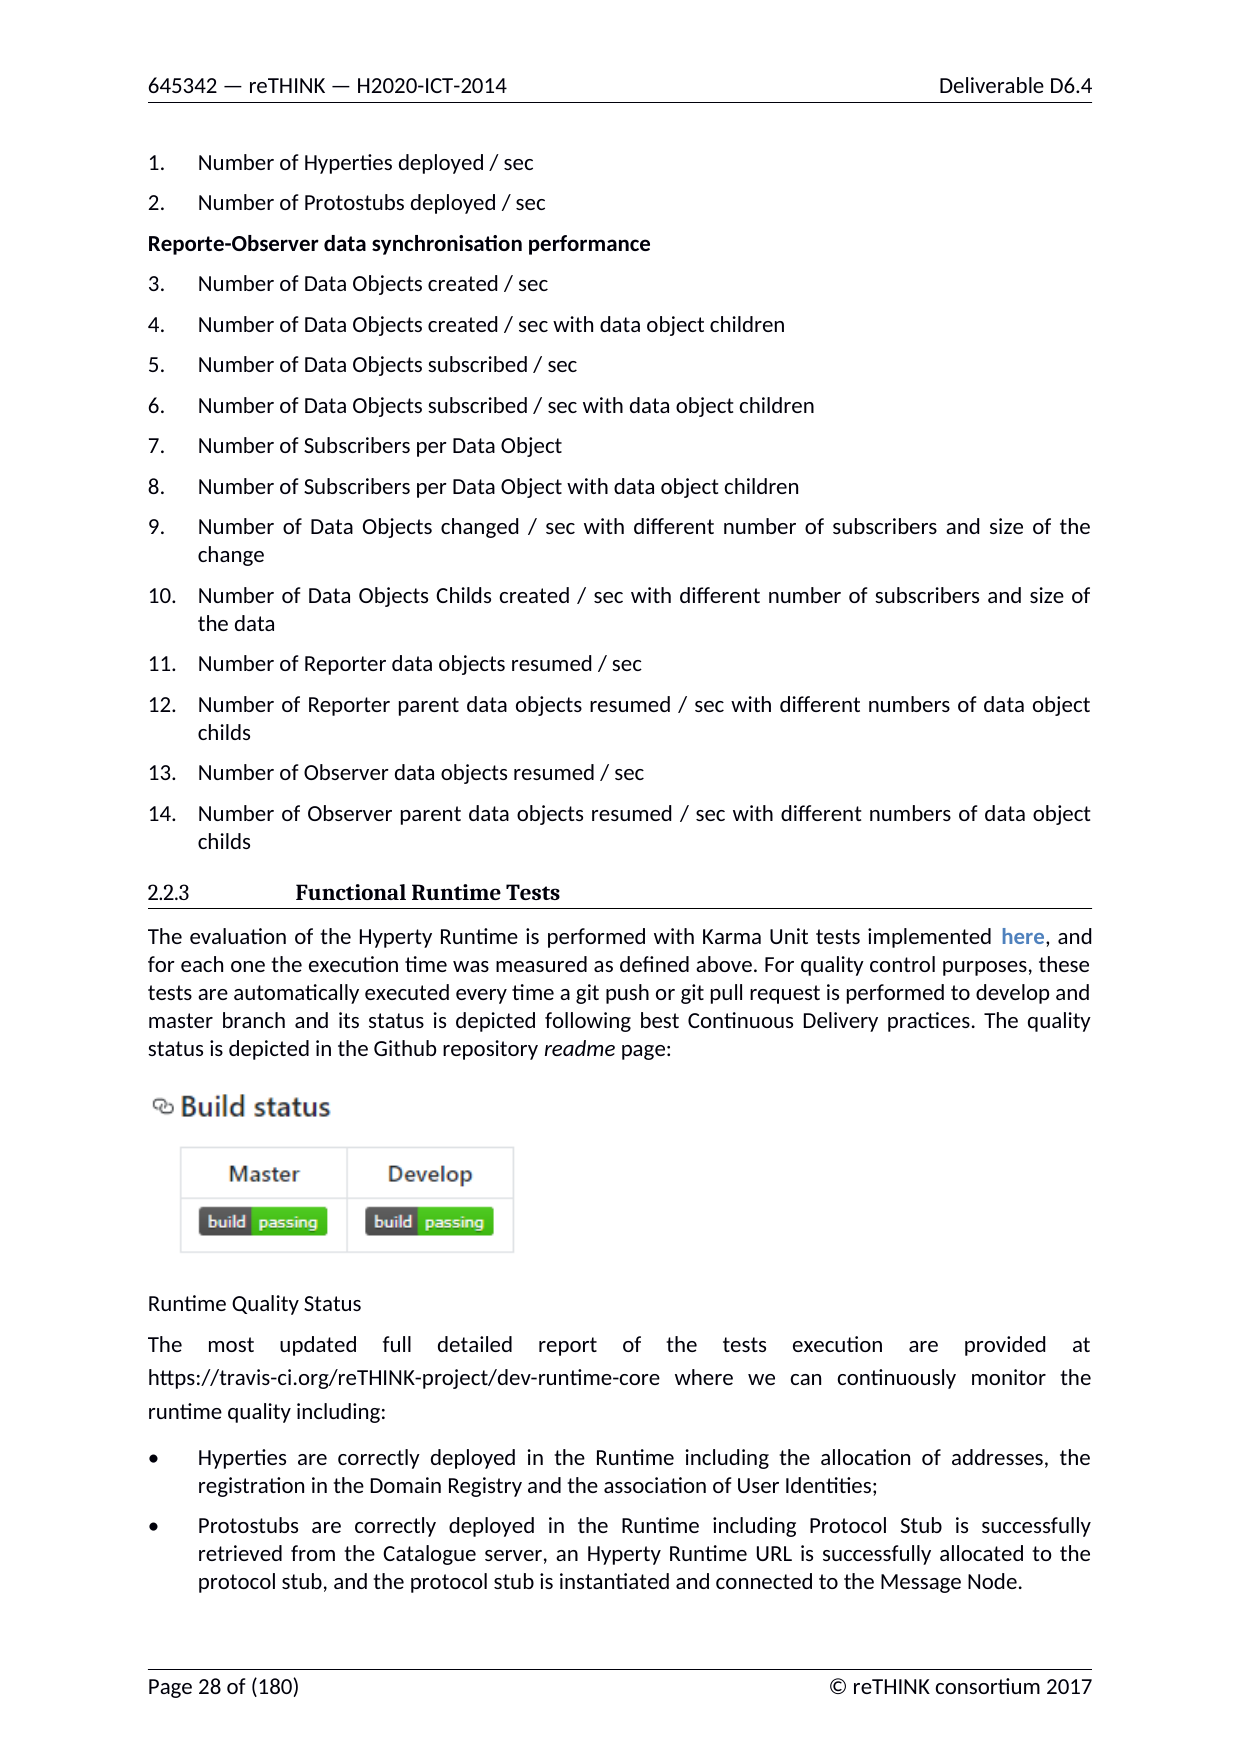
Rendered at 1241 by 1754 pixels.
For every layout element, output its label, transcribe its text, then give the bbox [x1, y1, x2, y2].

text Runtime Quality Status [148, 1289, 1092, 1317]
list Number of Reporter parent data objects resumed / sec with different numbers of data object childs [148, 690, 1092, 746]
list Number of Hyperties deployed / sec [148, 148, 1092, 176]
list Hyperties are correctly deployed in the Runtime including the allocation of addresses, the registration in the Domain Registry and the association of User Identities; [148, 1443, 1092, 1499]
text The most updated full detailed report of the tests execution are provided at https://travis-ci.org/reTHINK-project/dev-runtime-core where we can continuously monitor the runtime quality including: [148, 1330, 1092, 1425]
text The evaluation of the Hyperty Runtime is performed with Karma Unit tests implemented here, and for each one the execution time was measured as defined above. For quality control purposes, these tests are automatically executed every time a git push or git pull request is performed to develop and master branch and its status is depicted following best Continuous Delivery practices. The quality status is depicted in the Github repository readme page: [148, 922, 1092, 1062]
list Number of Data Objects subscribed / sec [148, 350, 1092, 378]
text Reporte-Observer data synchronisation performance [148, 229, 1092, 257]
list Number of Protostubs deployed / sec [148, 188, 1092, 216]
list Protostubs are correctly deployed in the Runtime including Protocol Stub is successfully retrieved from the Catalogue server, an Hyperty Runtime URL is successfully allocated to the protocol stub, and the protocol stub is instantiated and connected to the Message Node. [148, 1511, 1092, 1596]
list Number of Data Objects created / sec [148, 269, 1092, 297]
list Number of Data Objects subscribed / sec with data object children [148, 391, 1092, 419]
list Number of Data Objects Childs created / sec with different number of subscribers and size of the data [148, 581, 1092, 637]
list Number of Subscribers per Data Object [148, 431, 1092, 459]
list Number of Data Objects created / sec with data object children [148, 310, 1092, 338]
picture [147, 1074, 543, 1277]
subtitle Functional Runtime Tests [148, 880, 1092, 908]
list Number of Data Objects changed / sec with different number of subscribers and size of the change [148, 512, 1092, 568]
list Number of Observer data objects resumed / sec [148, 758, 1092, 787]
list Number of Observer parent data objects resumed / sec with different numbers of data object childs [148, 799, 1092, 855]
list Number of Reporter data objects resumed / sec [148, 649, 1092, 677]
list Number of Subscribers per Data Object with data object children [148, 472, 1092, 500]
